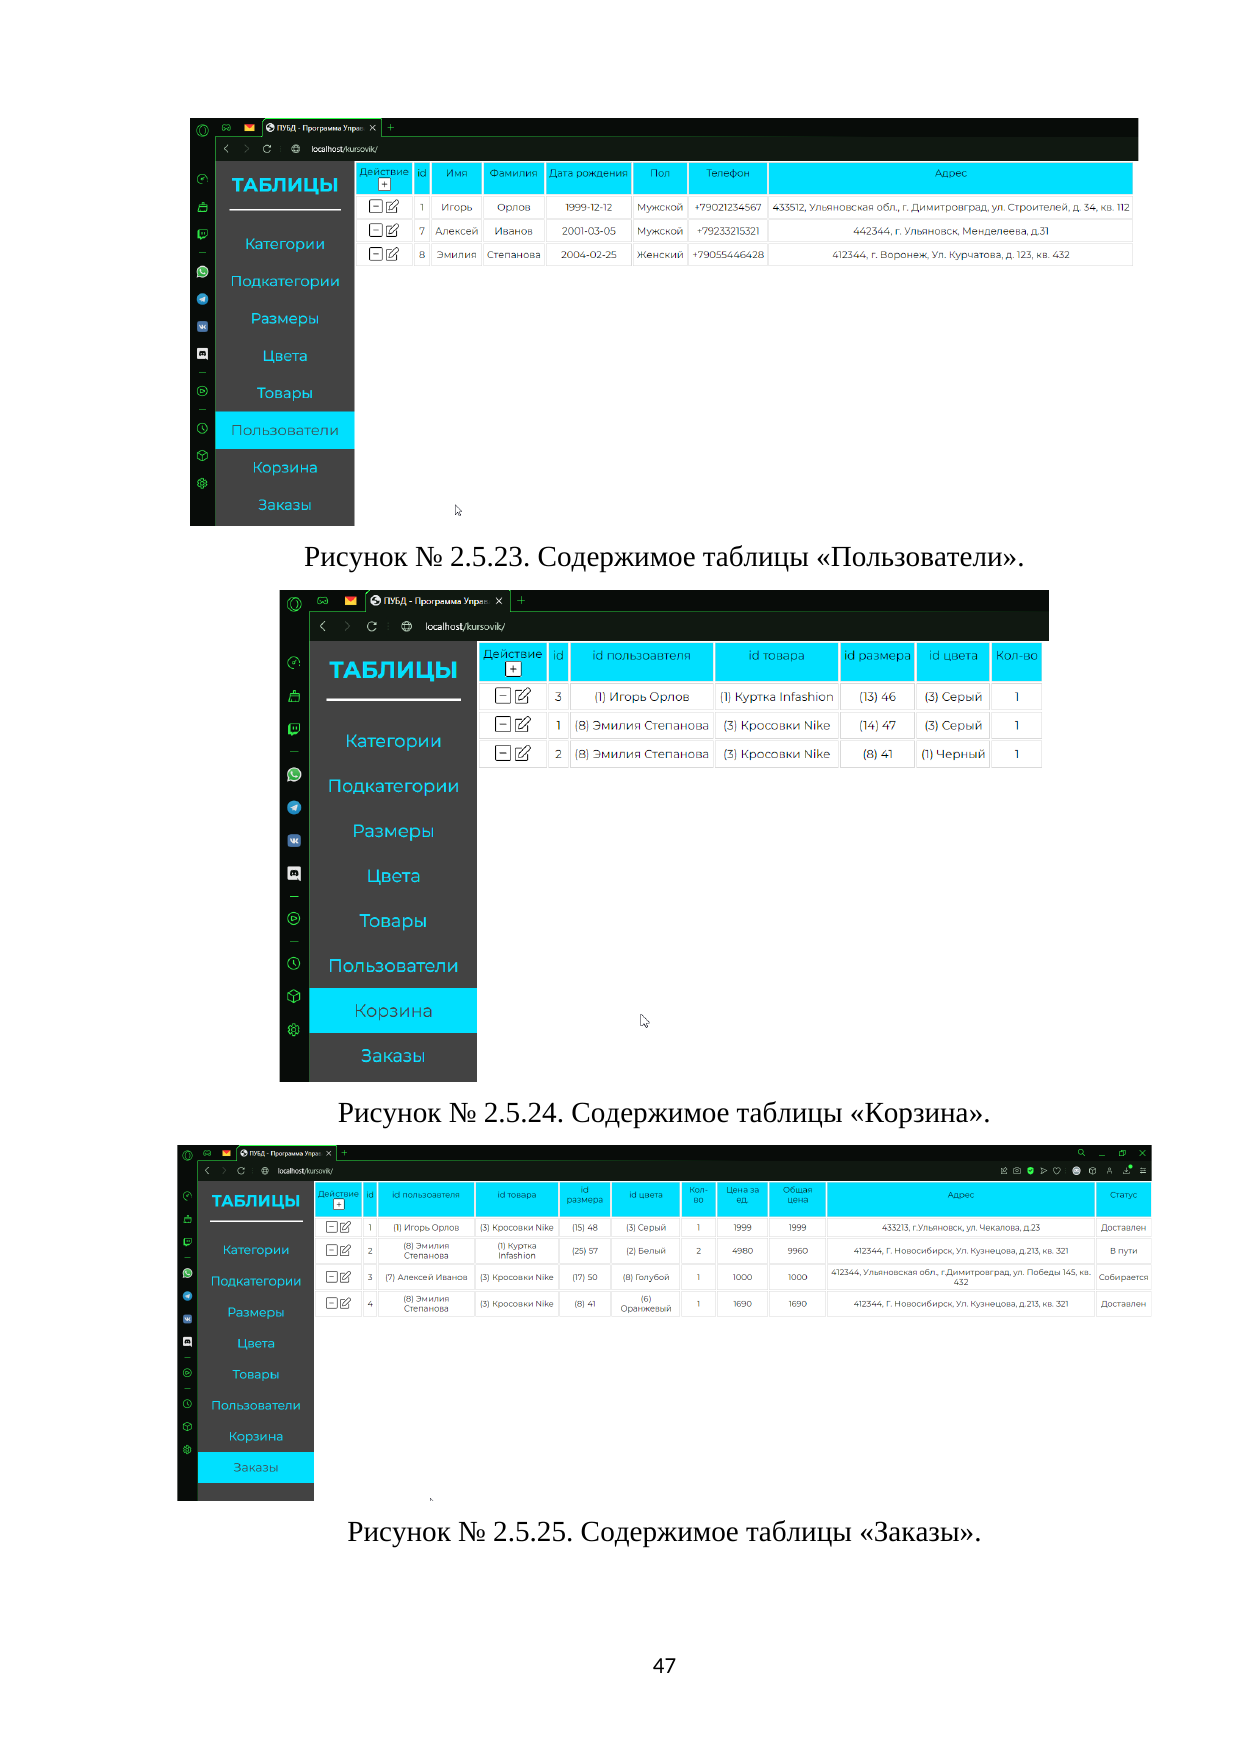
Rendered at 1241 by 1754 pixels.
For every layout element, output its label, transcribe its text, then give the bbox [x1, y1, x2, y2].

picture [190, 118, 1139, 526]
list Рисунок № 2.5.25. Содержимое таблицы «Заказы». [177, 1514, 1151, 1548]
list Рисунок № 2.5.23. Содержимое таблицы «Пользователи». [177, 539, 1151, 573]
list Рисунок № 2.5.24. Содержимое таблицы «Корзина». [177, 1095, 1151, 1129]
picture [279, 590, 1049, 1082]
picture [177, 1145, 1152, 1501]
